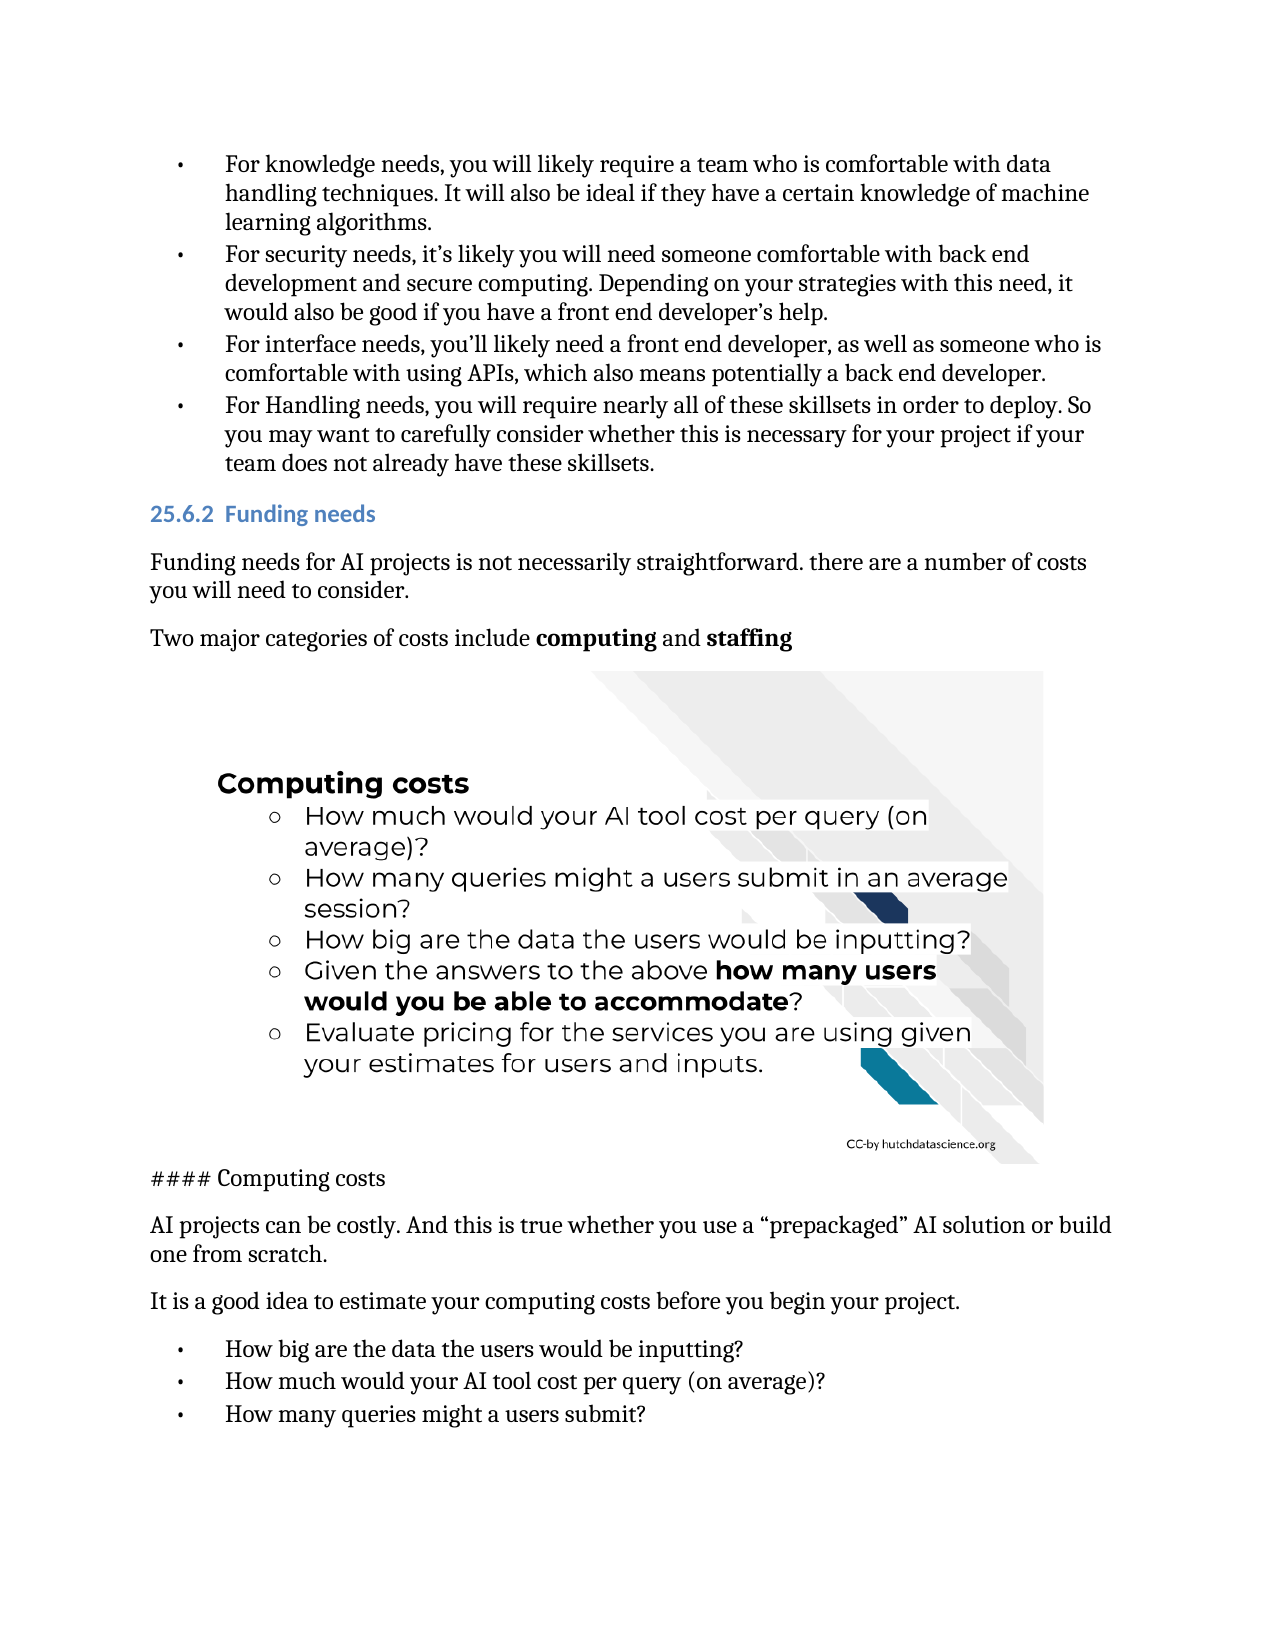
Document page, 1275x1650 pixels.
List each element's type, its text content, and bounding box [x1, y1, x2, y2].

text It is a good idea to estimate your computing costs before you begin your project. [150, 1287, 1125, 1316]
subtitle 25.6.2 Funding needs [150, 498, 1125, 529]
list For knowledge needs, you will likely require a team who is comfortable with data handling techniques. It will also be ideal if they have a certain knowledge of machine learning algorithms. [175, 150, 1125, 236]
list How much would your AI tool cost per query (on average)? [175, 1367, 1125, 1396]
text Funding needs for AI projects is not necessarily straightforward. there are a number of costs you will need to consider. [150, 548, 1125, 605]
list For Handling needs, you will require nearly all of these skillsets in order to deploy. So you may want to carefully consider whether this is necessary for your project if your team does not already have these skillsets. [175, 391, 1125, 477]
list For interface needs, you’ll likely need a front end developer, as well as someone who is comfortable with using APIs, which also means potentially a back end developer. [175, 330, 1125, 387]
text AI projects can be costly. And this is true whether you use a “prepackaged” AI solution or build one from scratch. [150, 1211, 1125, 1268]
list How many queries might a users submit? [175, 1400, 1125, 1428]
text Two major categories of costs include computing and staffing [150, 624, 1125, 653]
list For security needs, it’s likely you will need someone comfortable with back end development and secure computing. Depending on your strategies with this need, it would also be good if you have a front end developer’s help. [175, 240, 1125, 326]
list How big are the data the users would be inputting? [175, 1335, 1125, 1363]
picture [168, 671, 1044, 1164]
